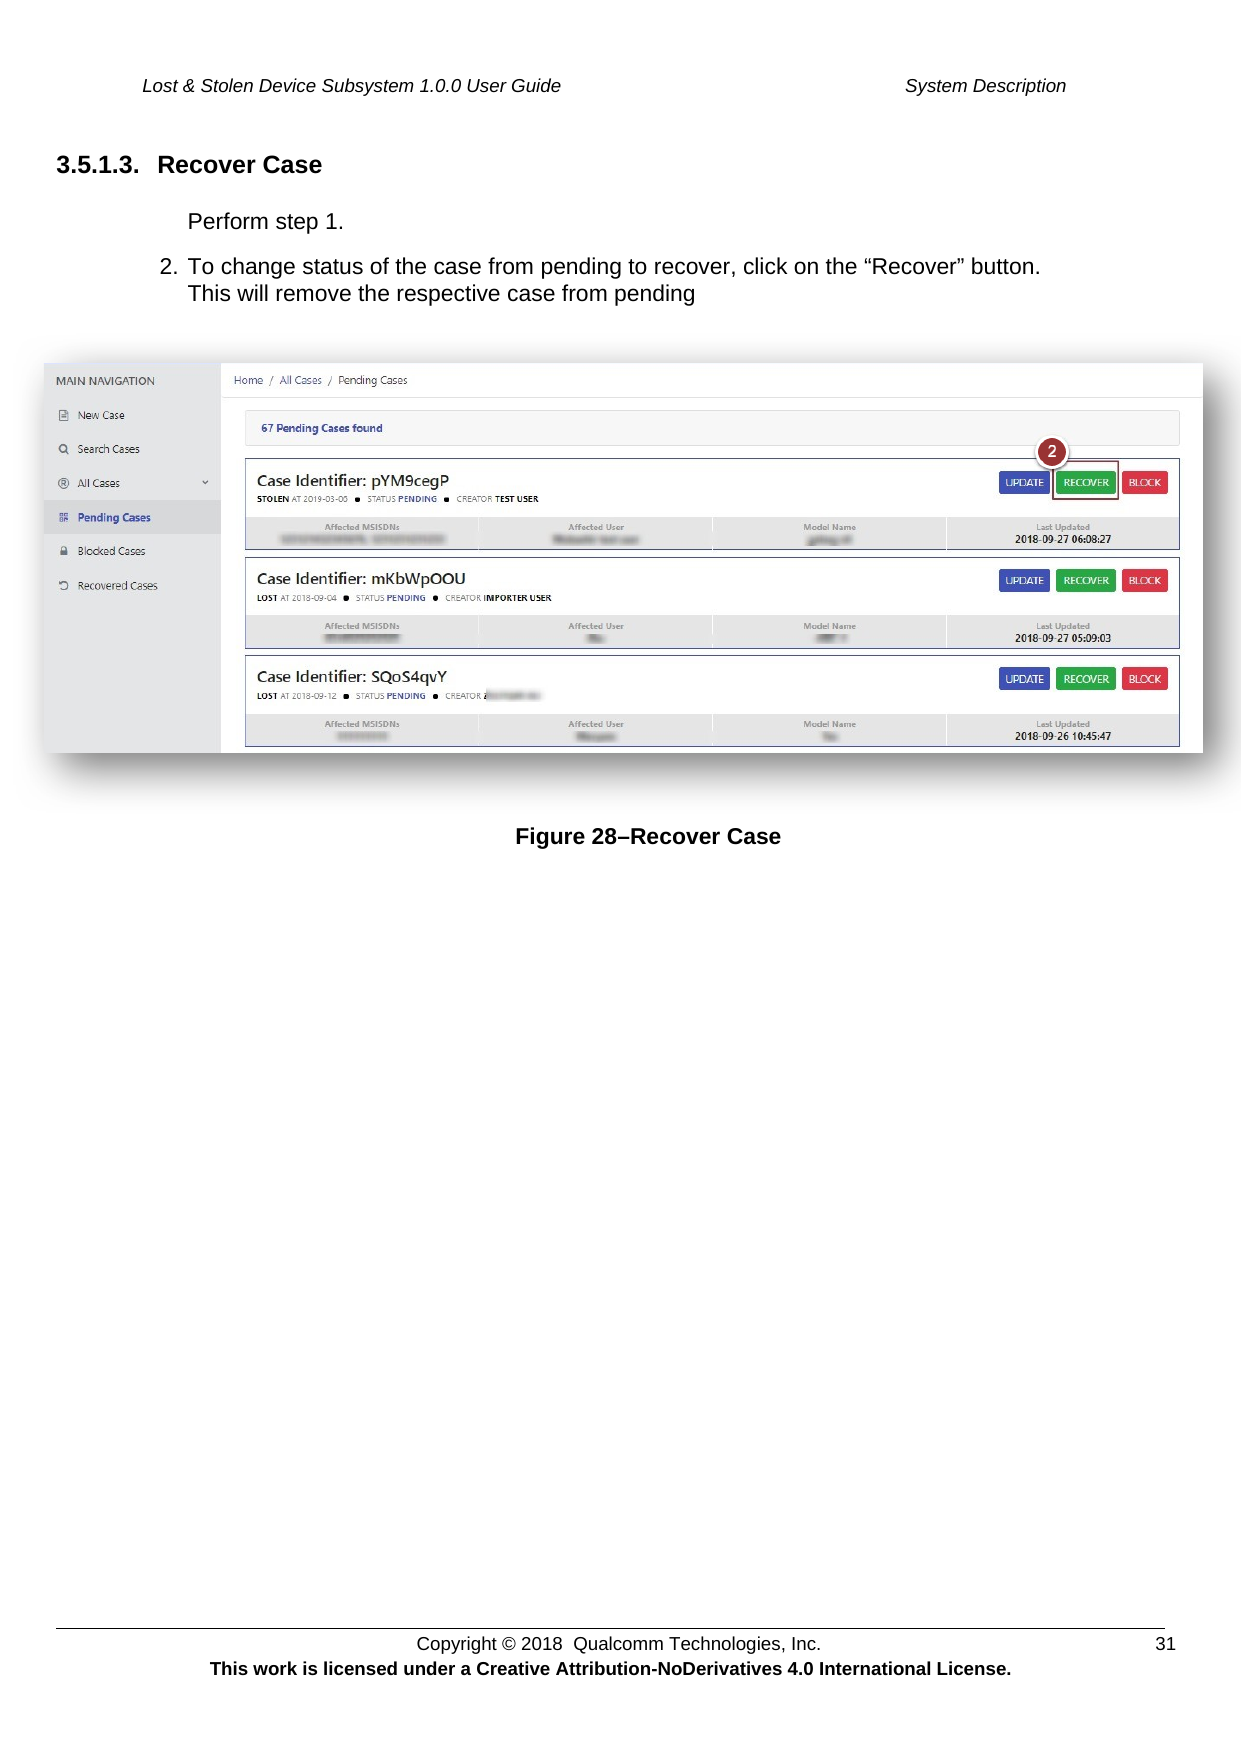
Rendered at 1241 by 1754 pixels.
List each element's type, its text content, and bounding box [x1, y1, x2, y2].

list To change status of the case from pending to recover, click on the “Recover” button. This will remove the respective case from pending [159, 253, 1090, 306]
text Perform step 1. [131, 208, 1090, 234]
picture [43, 363, 1203, 753]
subtitle Recover Case [56, 150, 1090, 179]
title Figure 28–Recover Case [206, 823, 1090, 849]
